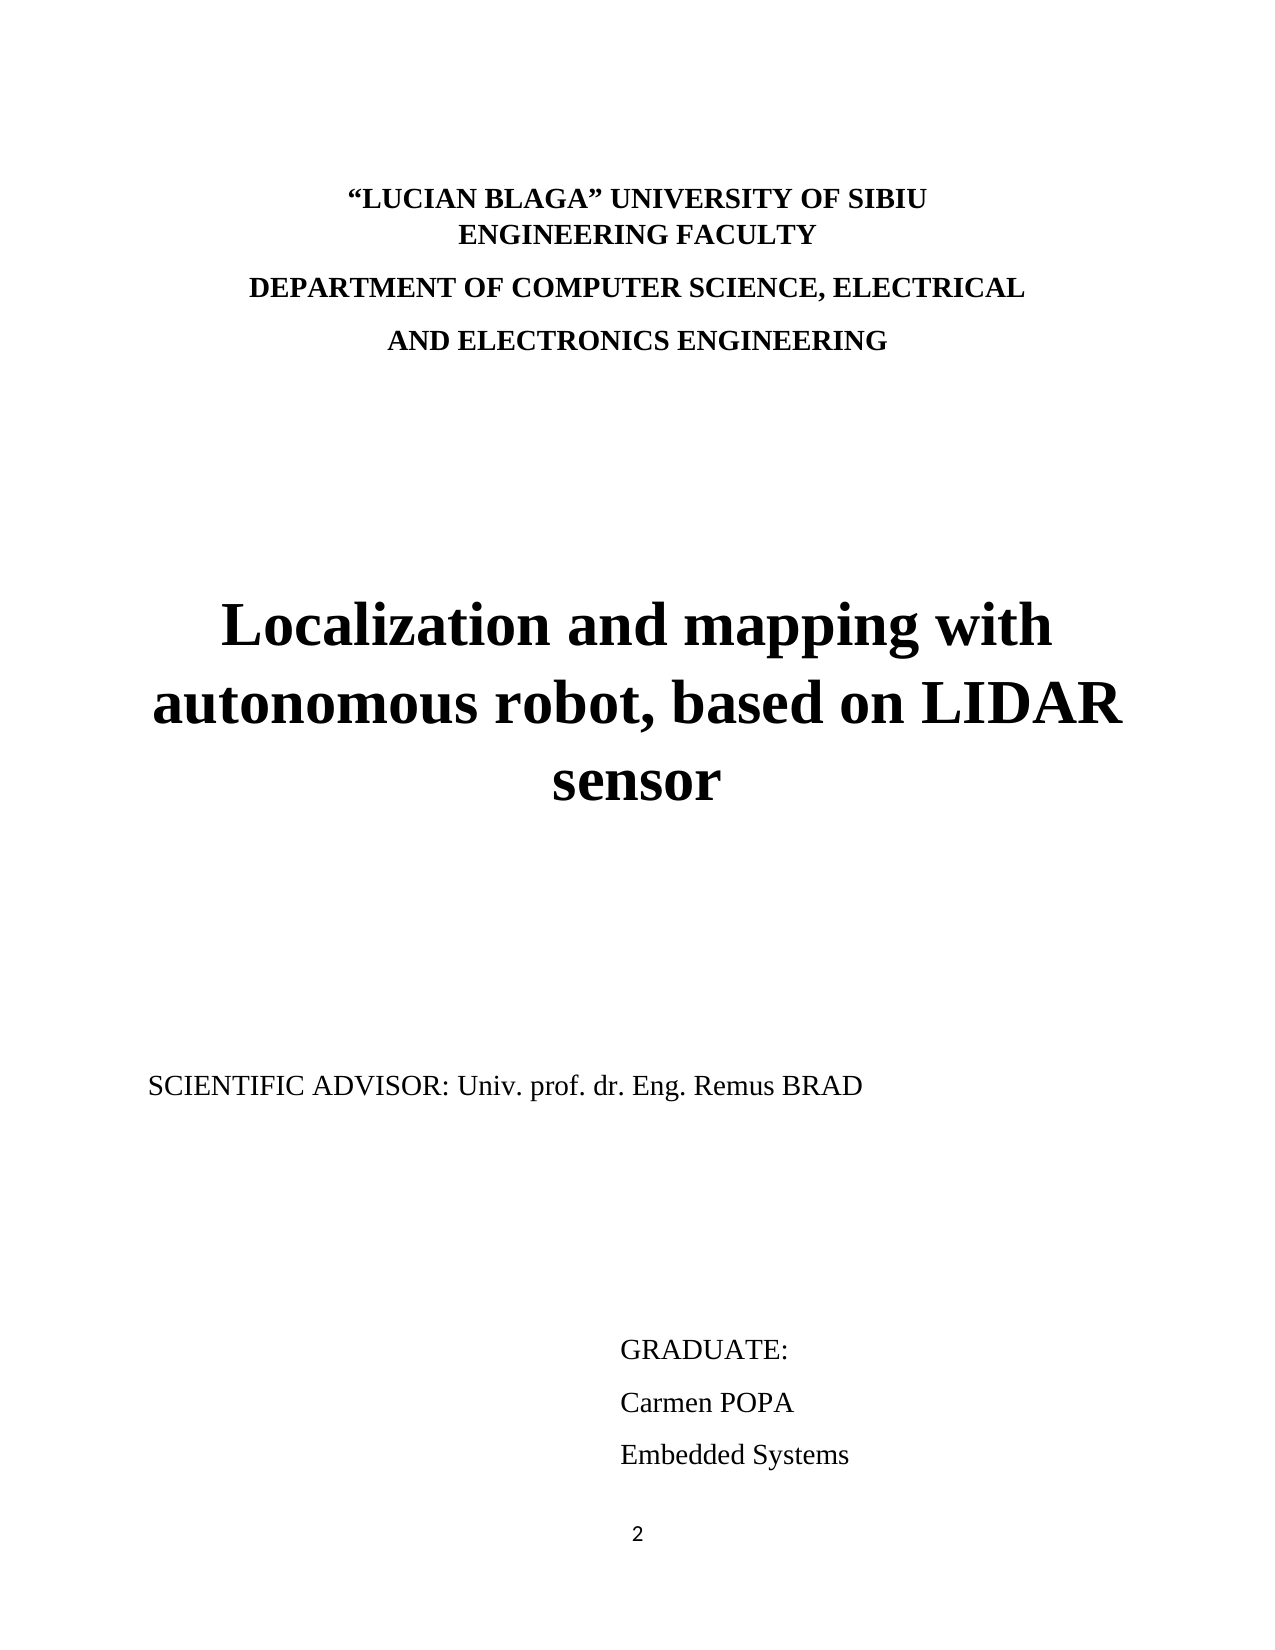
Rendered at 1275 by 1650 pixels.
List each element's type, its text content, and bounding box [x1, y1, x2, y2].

text DEPARTMENT OF COMPUTER SCIENCE, ELECTRICAL [148, 270, 1127, 304]
text Localization and mapping with autonomous robot, based on LIDAR sensor [148, 587, 1127, 814]
text SCIENTIFIC ADVISOR: Univ. prof. dr. Eng. Remus BRAD [148, 1068, 1127, 1101]
text “LUCIAN BLAGA” UNIVERSITY OF ENGINEERING FACULTY [148, 181, 1127, 251]
text AND ELECTRONICS ENGINEERING [148, 323, 1127, 356]
text Embedded Systems [148, 1437, 1127, 1471]
text GRADUATE: [148, 1332, 1127, 1365]
text Carmen POPA [148, 1385, 1127, 1418]
